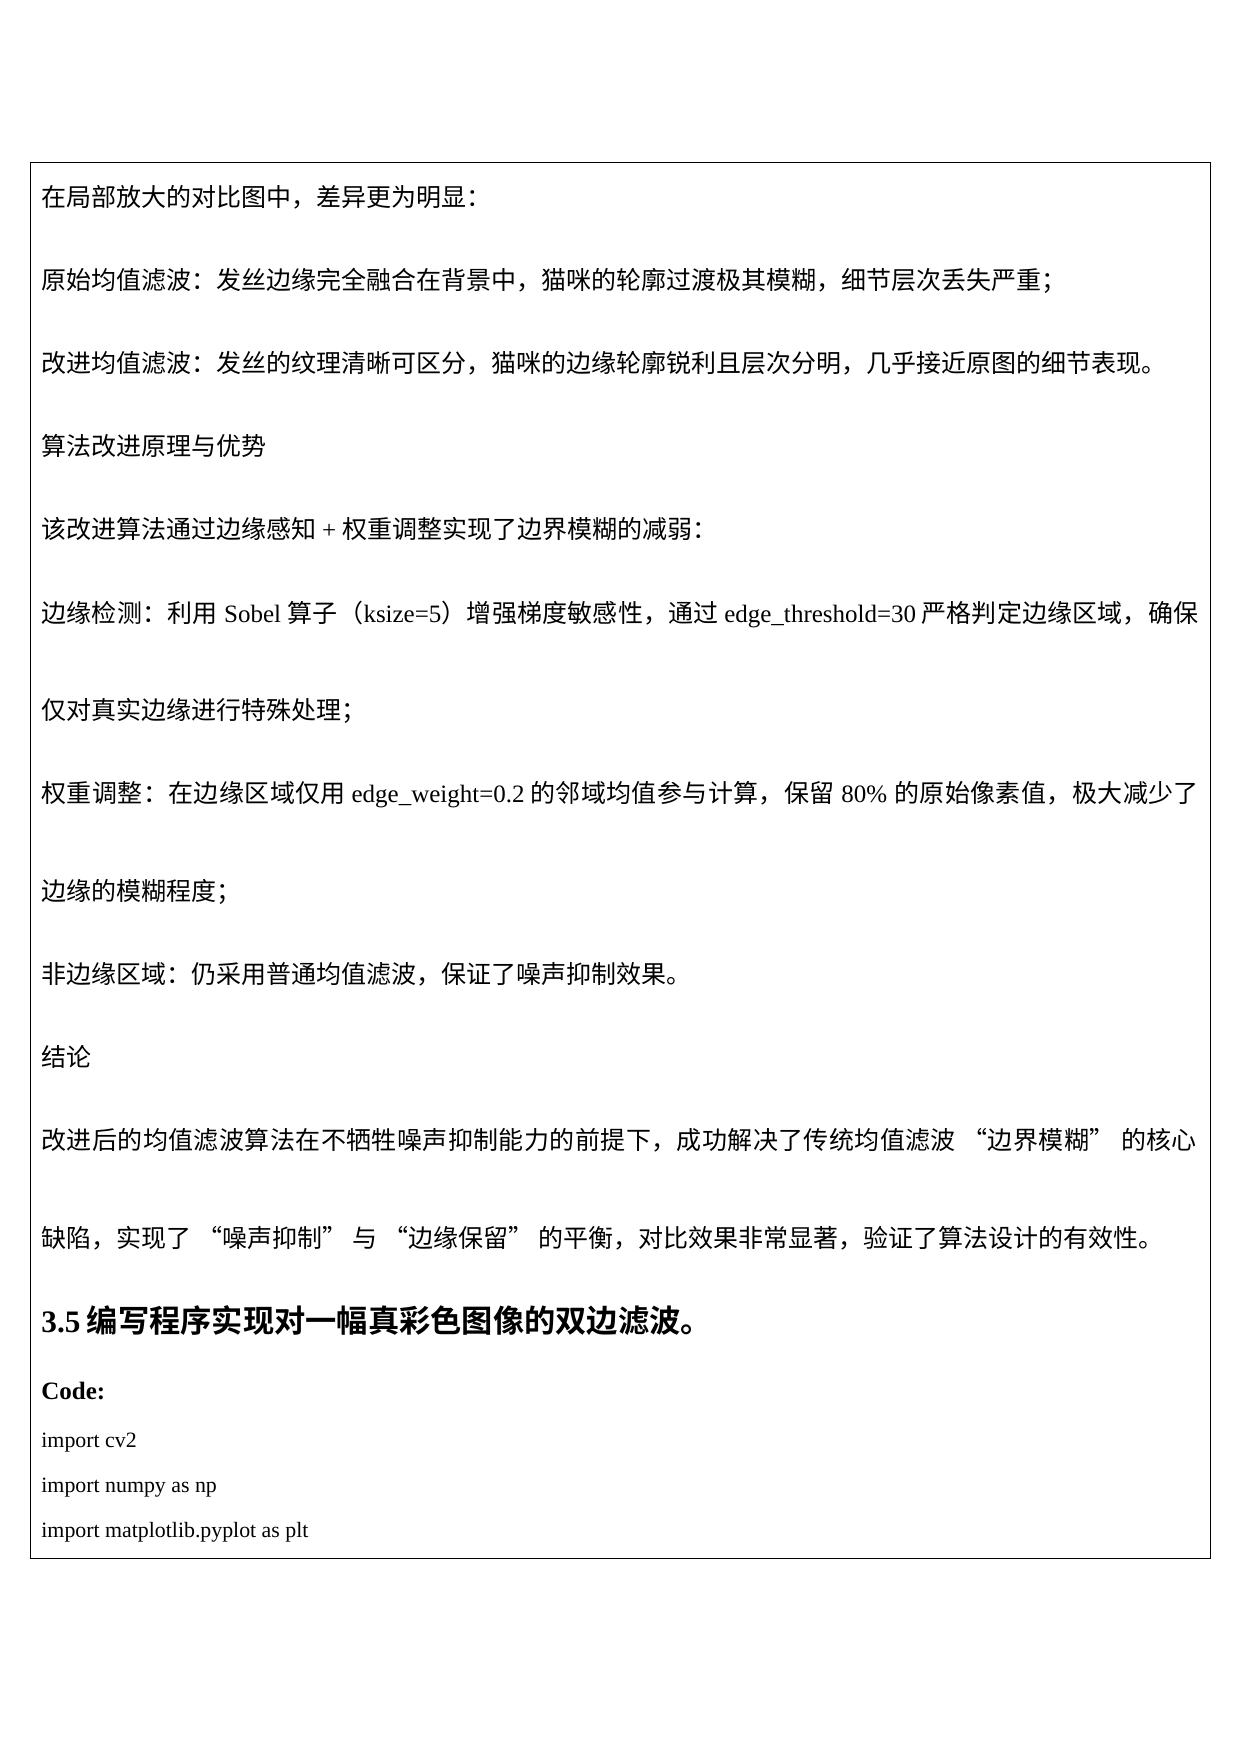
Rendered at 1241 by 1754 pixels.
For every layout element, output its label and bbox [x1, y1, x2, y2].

table_cell [31, 163, 1210, 1558]
